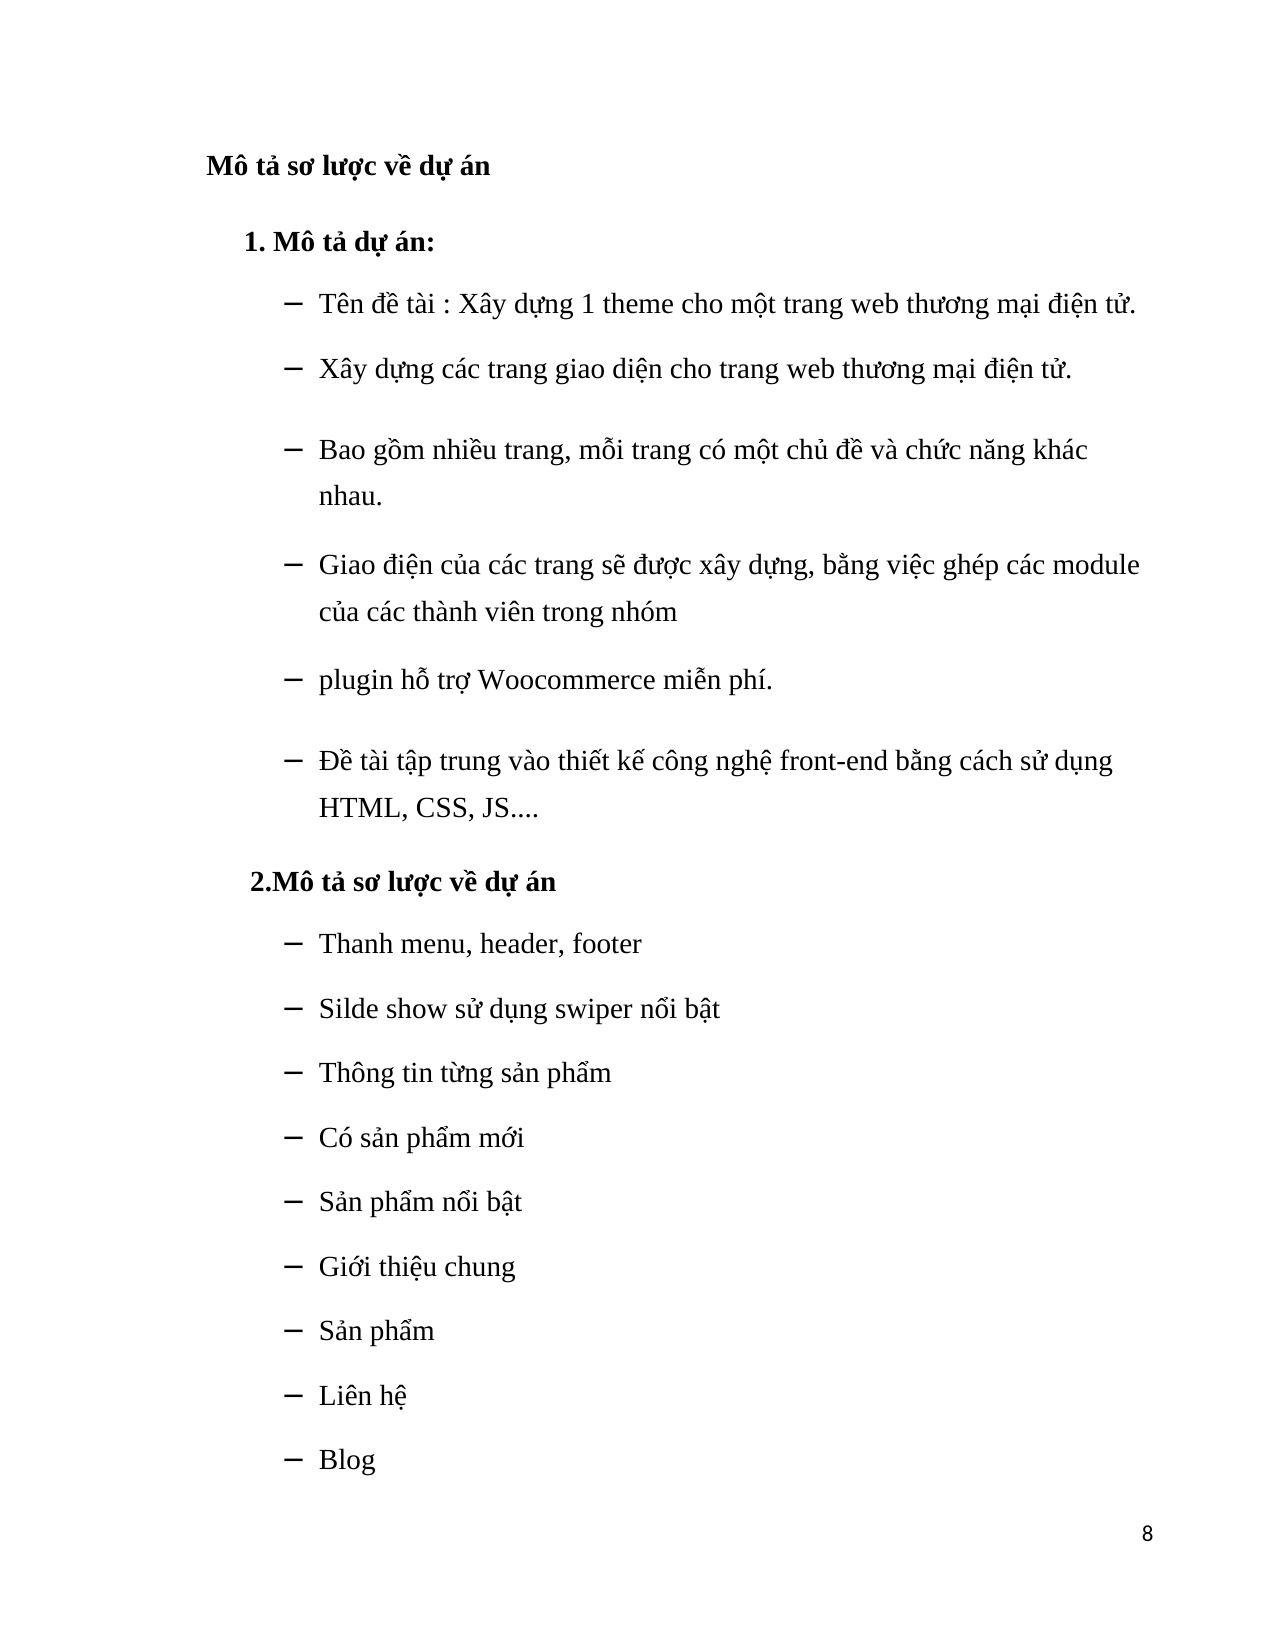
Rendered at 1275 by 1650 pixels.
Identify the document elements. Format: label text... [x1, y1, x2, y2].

list Tên đề tài : Xây dựng 1 theme cho một trang web thương mại điện tử. [281, 271, 1153, 330]
list Blog [281, 1426, 1153, 1486]
list Giới thiệu chung [281, 1233, 1153, 1293]
list Bao gồm nhiều trang, mỗi trang có một chủ đề và chức năng khác nhau. [281, 416, 1153, 512]
list Giao điện của các trang sẽ được xây dựng, bằng việc ghép các module của các thành viên trong nhóm [281, 531, 1153, 627]
list Có sản phẩm mới [281, 1104, 1153, 1164]
list Sản phẩm [281, 1297, 1153, 1357]
list Liên hệ [281, 1362, 1153, 1422]
list Thông tin từng sản phẩm [281, 1039, 1153, 1099]
subtitle Mô tả sơ lược về dự án [206, 148, 1153, 181]
list Thanh menu, header, footer [281, 911, 1153, 970]
list Sản phẩm nổi bật [281, 1168, 1153, 1228]
subtitle 2.Mô tả sơ lược về dự án [206, 864, 1153, 897]
list Xây dựng các trang giao diện cho trang web thương mại điện tử. [281, 335, 1153, 395]
list plugin hỗ trợ Woocommerce miễn phí. [281, 647, 1153, 706]
list Silde show sử dụng swiper nổi bật [281, 975, 1153, 1035]
list Đề tài tập trung vào thiết kế công nghệ front-end bằng cách sử dụng HTML, CSS, JS.... [281, 728, 1153, 824]
subtitle 1. Mô tả dự án: [206, 224, 1153, 257]
